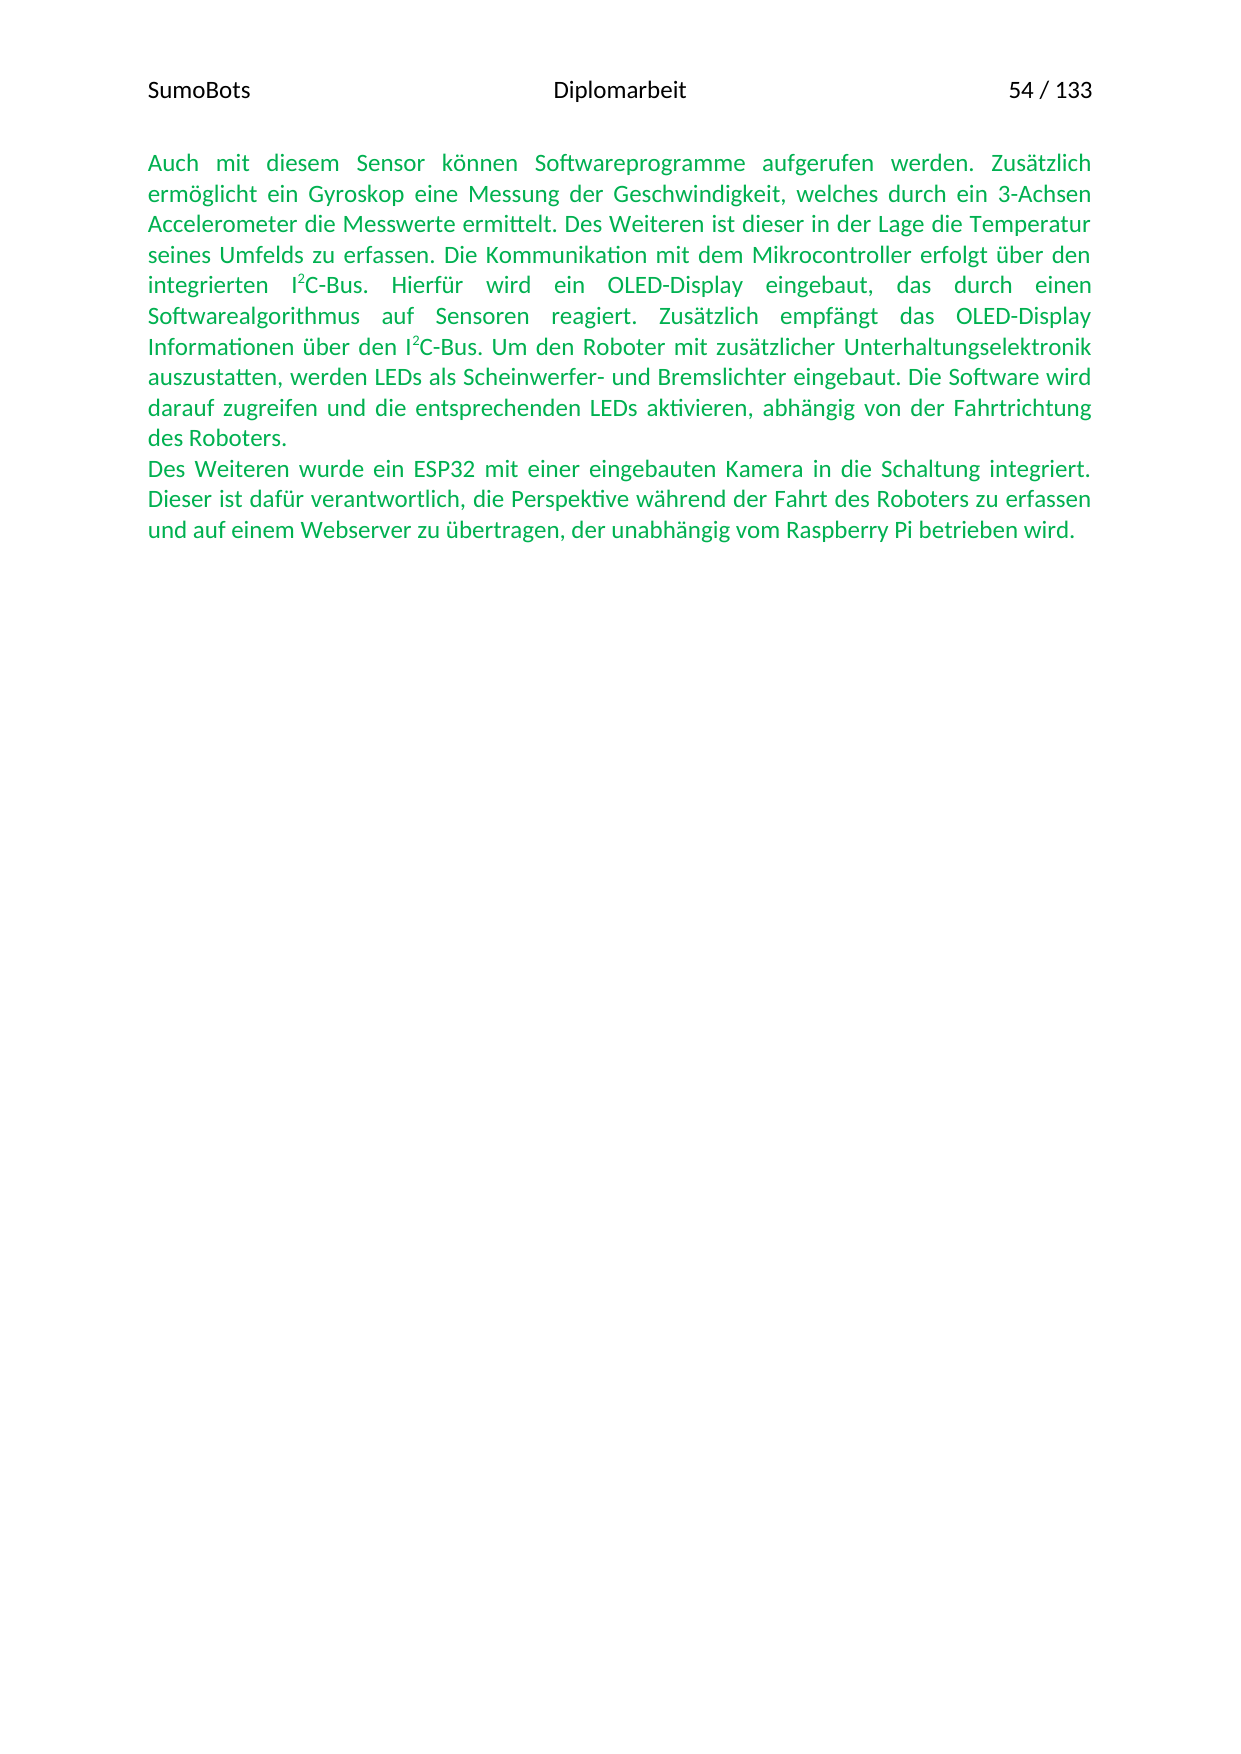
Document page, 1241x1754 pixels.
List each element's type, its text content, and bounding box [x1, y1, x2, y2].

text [148, 148, 1093, 453]
text Des Weiteren wurde ein ESP32 mit einer eingebauten Kamera in die Schaltung integriert. Dieser ist dafür verantwortlich, die Perspektive während der Fahrt des Roboters zu erfassen und auf einem Webserver zu übertragen, der unabhängig vom Raspberry Pi betrieben wird. [148, 453, 1093, 544]
